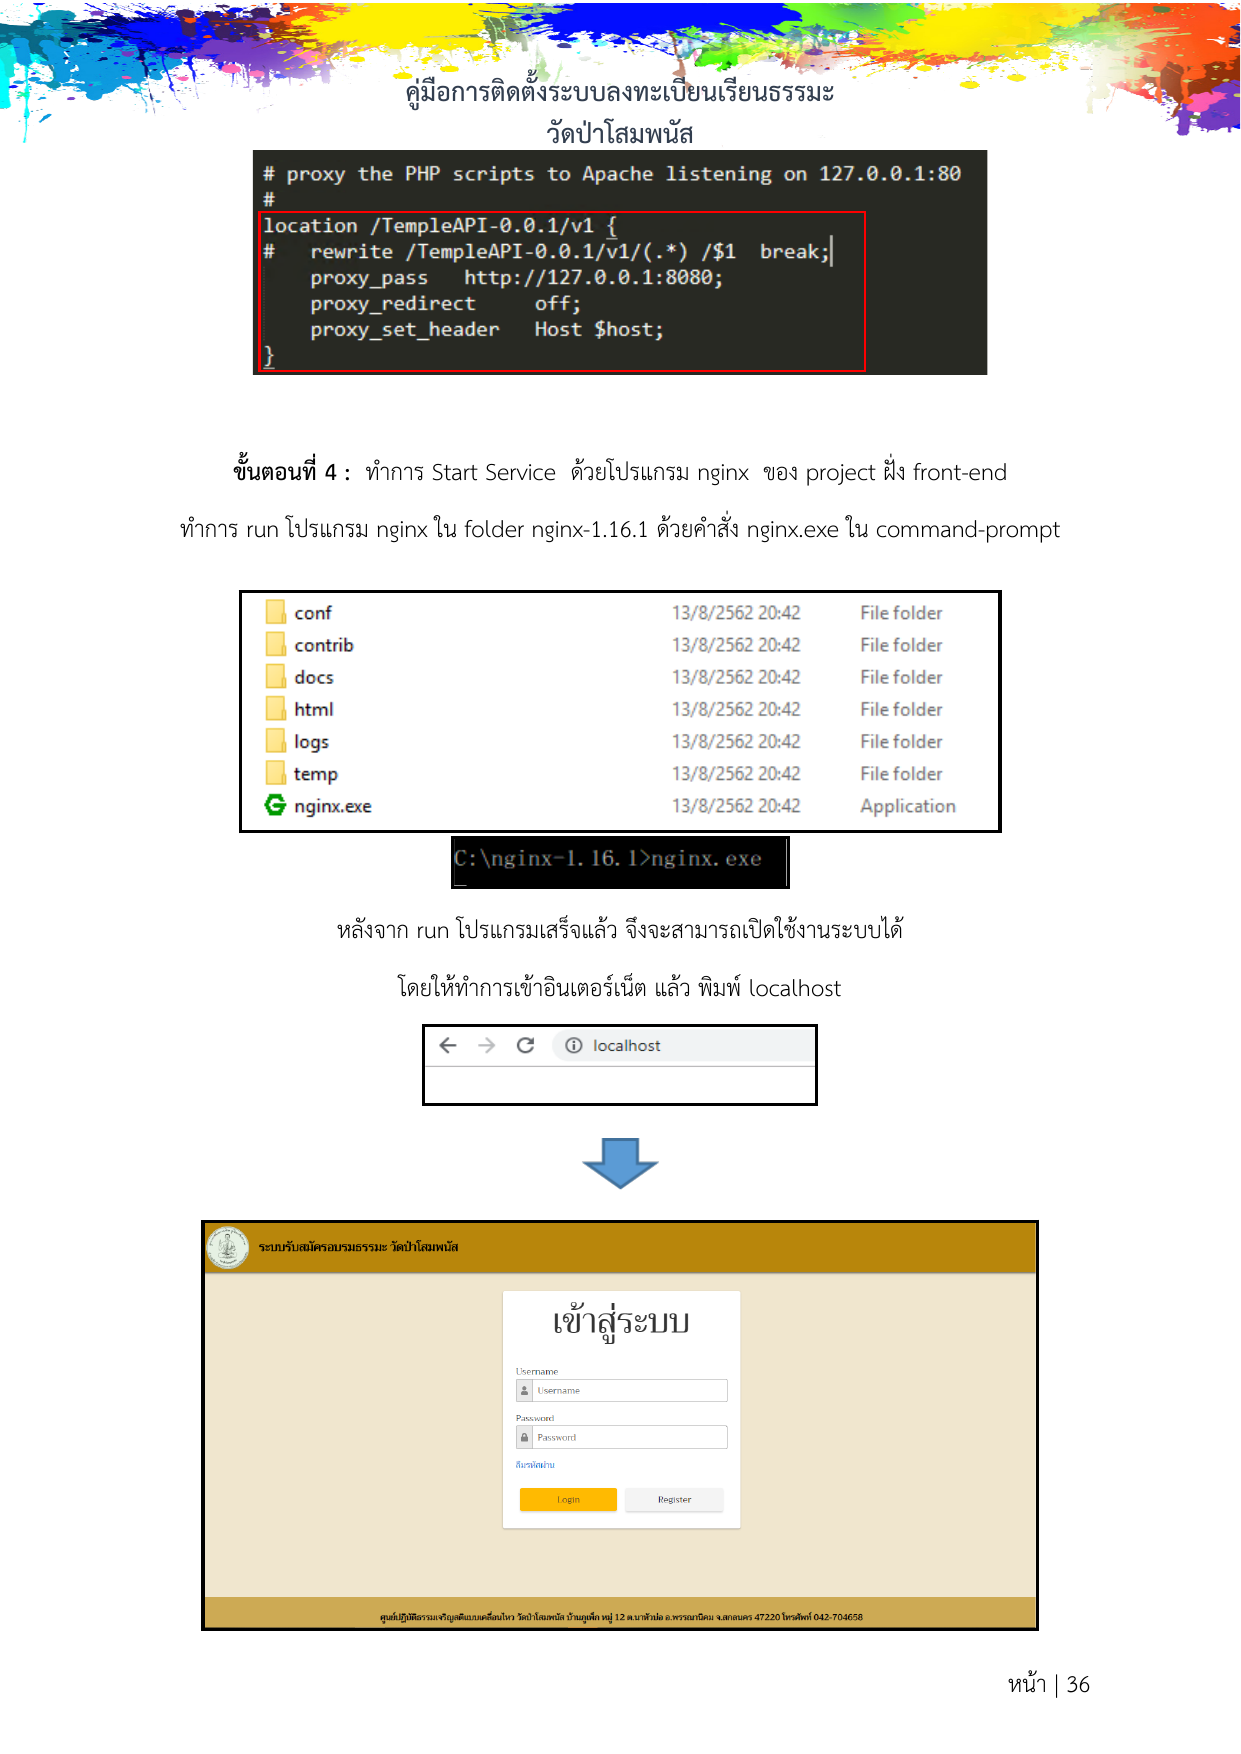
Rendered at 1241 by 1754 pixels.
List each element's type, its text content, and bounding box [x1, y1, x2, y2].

picture [61, 37, 73, 41]
picture [0, 3, 1241, 375]
picture [425, 1027, 815, 1103]
picture [122, 50, 133, 56]
picture [581, 1138, 660, 1190]
text โดยให้ทำการเข้าอินเตอร์เน็ต แล้ว พิมพ์ localhost [150, 967, 1090, 1004]
picture [71, 66, 79, 71]
text หลังจาก run โปรแกรมเสร็จแล้ว จึงจะสามารถเปิดใช้งานระบบได้ [150, 909, 1090, 947]
text ทำการ run โปรแกรม nginx ใน folder nginx-1.16.1 ด้วยคำสั่ง nginx.exe ใน command-prompt [150, 508, 1090, 546]
text ขั้นตอนที่ 4 : ทำการ Start Service ด้วยโปรแกรม nginx ของ project ฝั่ง front-end [150, 451, 1090, 489]
picture [454, 839, 787, 886]
picture [242, 593, 998, 830]
picture [205, 1223, 1036, 1628]
picture [79, 34, 102, 42]
picture [70, 79, 84, 83]
